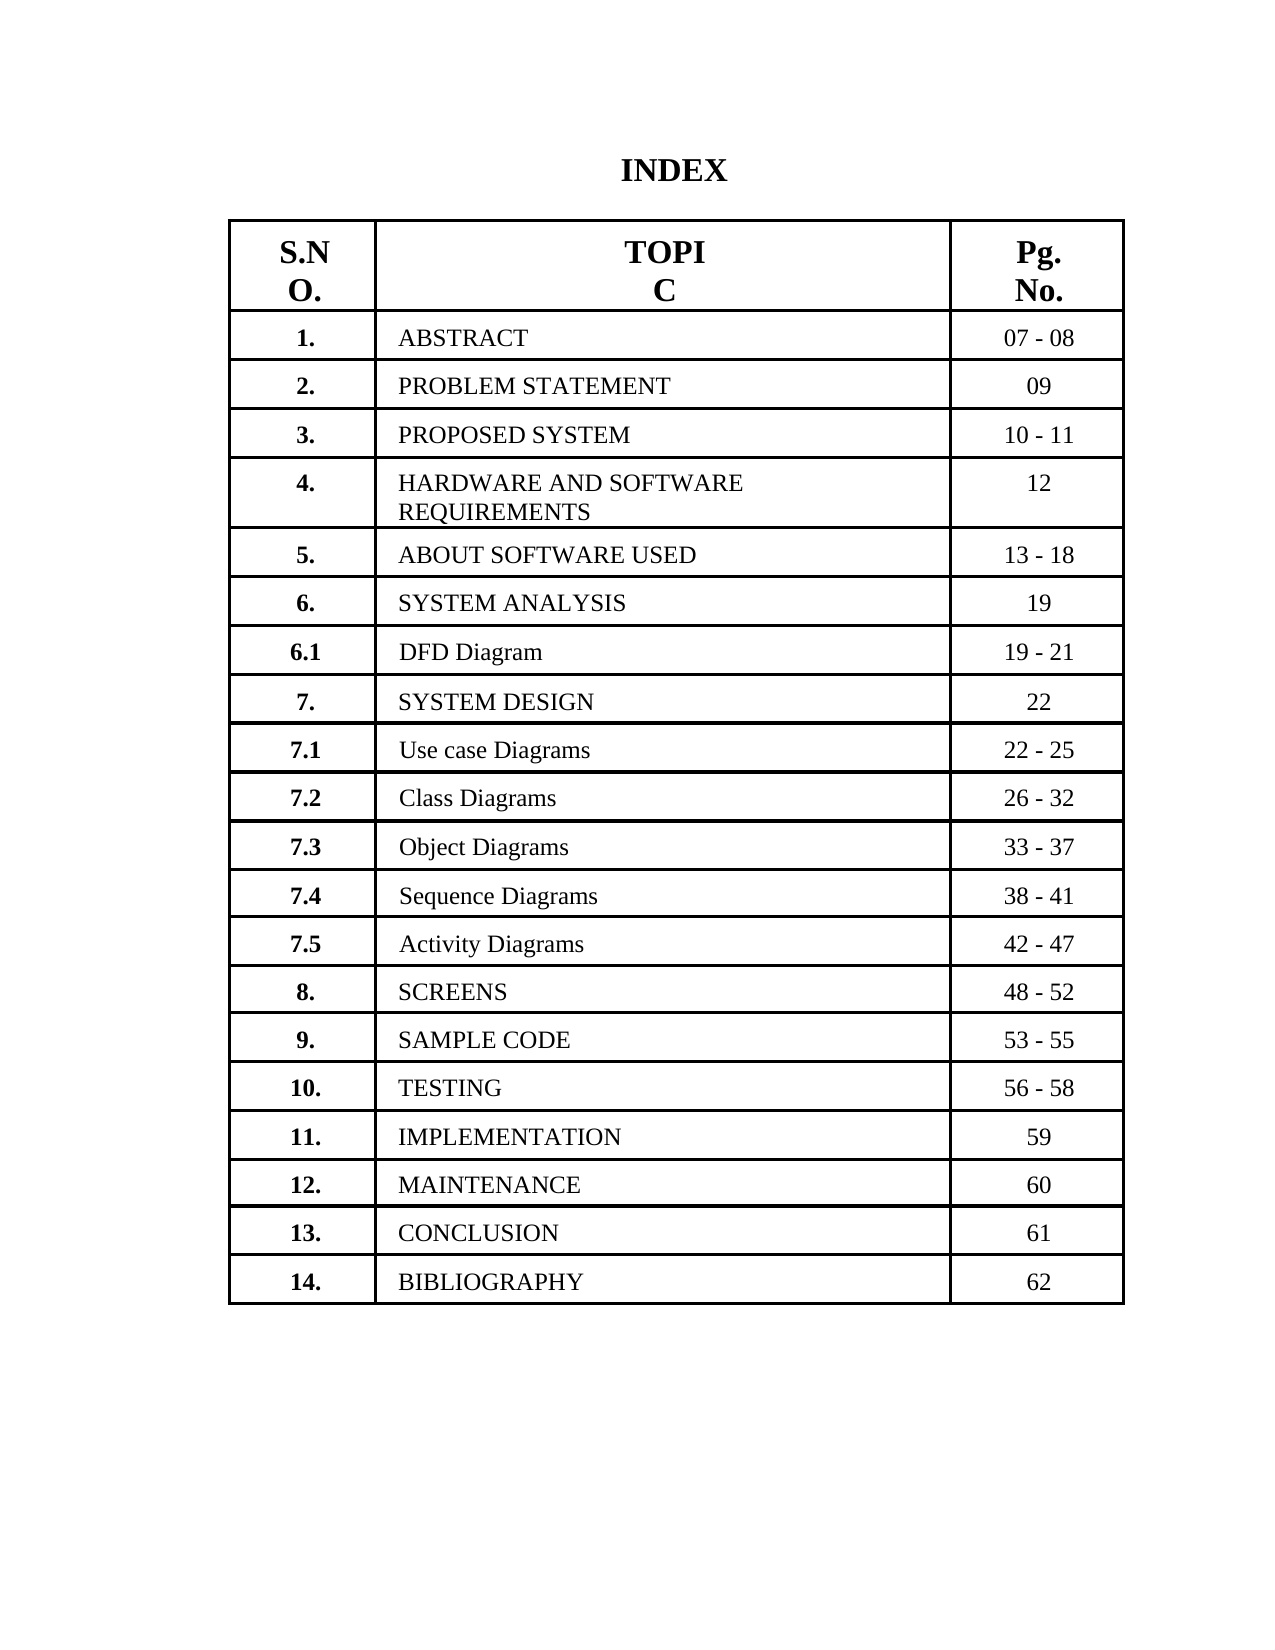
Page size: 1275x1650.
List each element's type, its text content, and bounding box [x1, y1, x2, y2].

table_cell 7.3 [231, 823, 374, 868]
table_cell 42 - 47 [952, 918, 1122, 964]
table_cell 22 [952, 676, 1122, 721]
table_cell Activity Diagrams [377, 918, 949, 964]
table_cell 13 - 18 [952, 529, 1122, 575]
table_cell Object Diagrams [377, 823, 949, 868]
table_cell ABSTRACT [377, 312, 949, 358]
table_cell 60 [952, 1161, 1122, 1204]
table_cell 10. [231, 1063, 374, 1109]
table_cell 1. [231, 312, 374, 358]
table_cell 19 - 21 [952, 627, 1122, 672]
table_cell 07 - 08 [952, 312, 1122, 358]
table_cell 6.1 [231, 627, 374, 672]
table_cell 19 [952, 578, 1122, 623]
table_cell 56 - 58 [952, 1063, 1122, 1109]
table_cell 6. [231, 578, 374, 623]
subtitle INDEX [287, 150, 1061, 188]
table_cell 3. [231, 410, 374, 456]
table_cell CONCLUSION [377, 1208, 949, 1253]
table_cell 09 [952, 361, 1122, 407]
table_cell 10 - 11 [952, 410, 1122, 456]
table_cell 2. [231, 361, 374, 407]
table_cell 7. [231, 676, 374, 721]
table_cell 5. [231, 529, 374, 575]
table_cell TESTING [377, 1063, 949, 1109]
table_cell Use case Diagrams [377, 725, 949, 770]
table_cell 7.1 [231, 725, 374, 770]
table_cell 59 [952, 1112, 1122, 1157]
table_header S.NO. [231, 222, 374, 309]
table_cell PROBLEM STATEMENT [377, 361, 949, 407]
table_cell 12. [231, 1161, 374, 1204]
table_cell 26 - 32 [952, 774, 1122, 819]
table_cell IMPLEMENTATION [377, 1112, 949, 1157]
table_cell HARDWARE AND SOFTWARE REQUIREMENTS [377, 459, 949, 526]
table_cell MAINTENANCE [377, 1161, 949, 1204]
table_cell 53 - 55 [952, 1014, 1122, 1060]
table_cell 7.2 [231, 774, 374, 819]
table_cell 7.5 [231, 918, 374, 964]
table_cell 62 [952, 1256, 1122, 1302]
table_cell SCREENS [377, 967, 949, 1011]
table_cell SYSTEM DESIGN [377, 676, 949, 721]
table_cell 13. [231, 1208, 374, 1253]
table_cell Class Diagrams [377, 774, 949, 819]
table_cell 38 - 41 [952, 871, 1122, 915]
table_header Pg. No. [952, 222, 1122, 309]
table_cell BIBLIOGRAPHY [377, 1256, 949, 1302]
table_cell SAMPLE CODE [377, 1014, 949, 1060]
table_cell 4. [231, 459, 374, 526]
table_cell 61 [952, 1208, 1122, 1253]
table_cell PROPOSED SYSTEM [377, 410, 949, 456]
table_cell 48 - 52 [952, 967, 1122, 1011]
table_cell SYSTEM ANALYSIS [377, 578, 949, 623]
table_cell 14. [231, 1256, 374, 1302]
table_cell Sequence Diagrams [377, 871, 949, 915]
table_cell 8. [231, 967, 374, 1011]
table_cell DFD Diagram [377, 627, 949, 672]
table_cell ABOUT SOFTWARE USED [377, 529, 949, 575]
table_header TOPIC [377, 222, 949, 309]
table_cell 33 - 37 [952, 823, 1122, 868]
table_cell 12 [952, 459, 1122, 526]
table_cell 9. [231, 1014, 374, 1060]
table_cell 22 - 25 [952, 725, 1122, 770]
table_cell 7.4 [231, 871, 374, 915]
table_cell 11. [231, 1112, 374, 1157]
